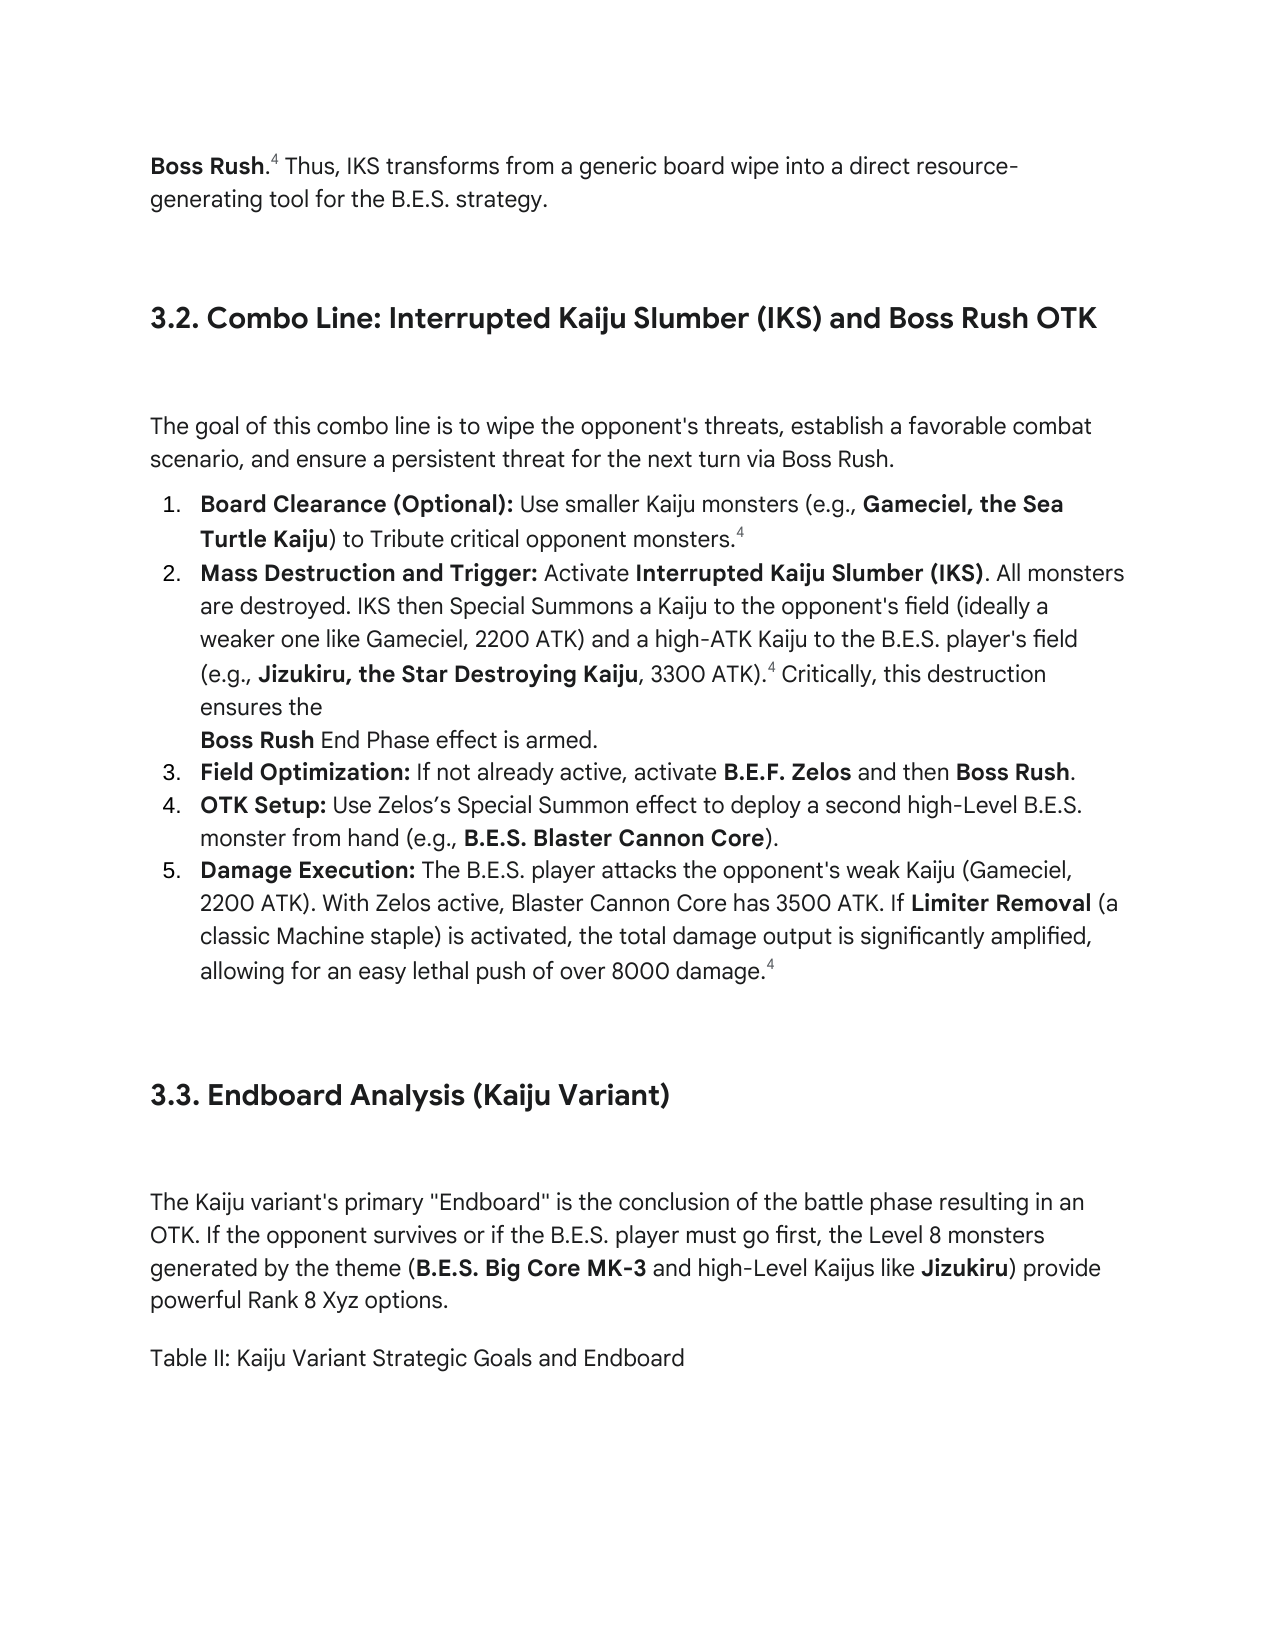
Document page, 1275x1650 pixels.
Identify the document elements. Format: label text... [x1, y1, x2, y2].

list Board Clearance (Optional): Use smaller Kaiju monsters (e.g., Gameciel, the Sea Turtle Kaiju) to Tribute critical opponent monsters.4 [162, 491, 1125, 555]
subtitle 3.3. Endboard Analysis (Kaiju Variant) [150, 1077, 1125, 1113]
text The goal of this combo line is to wipe the opponent's threats, establish a favorable combat scenario, and ensure a persistent threat for the next turn via Boss Rush. [150, 413, 1125, 474]
list Mass Destruction and Trigger: Activate Interrupted Kaiju Slumber (IKS). All monsters are destroyed. IKS then Special Summons a Kaiju to the opponent's field (ideally a weaker one like Gameciel, 2200 ATK) and a high-ATK Kaiju to the B.E.S. player's field (e.g., Jizukiru, the Star Destroying Kaiju, 3300 ATK).4 Critically, this destruction ensures the Boss Rush End Phase effect is armed. [162, 559, 1125, 755]
subtitle 3.2. Combo Line: Interrupted Kaiju Slumber (IKS) and Boss Rush OTK [150, 301, 1125, 337]
text Boss Rush.4 Thus, IKS transforms from a generic board wipe into a direct resource-generating tool for the B.E.S. strategy. [150, 150, 1125, 214]
list Field Optimization: If not already active, activate B.E.F. Zelos and then Boss Rush. [162, 759, 1125, 787]
list OTK Setup: Use Zelos’s Special Summon effect to deploy a second high-Level B.E.S. monster from hand (e.g., B.E.S. Blaster Cannon Core). [162, 791, 1125, 853]
text The Kaiju variant's primary "Endboard" is the conclusion of the battle phase resulting in an OTK. If the opponent survives or if the B.E.S. player must go first, the Level 8 monsters generated by the theme (B.E.S. Big Core MK-3 and high-Level Kaijus like Jizukiru) provide powerful Rank 8 Xyz options. [150, 1189, 1125, 1316]
text Table II: Kaiju Variant Strategic Goals and Endboard [150, 1344, 1125, 1373]
list Damage Execution: The B.E.S. player attacks the opponent's weak Kaiju (Gameciel, 2200 ATK). With Zelos active, Blaster Cannon Core has 3500 ATK. If Limiter Removal (a classic Machine staple) is activated, the total damage output is significantly amplified, allowing for an easy lethal push of over 8000 damage.4 [162, 857, 1125, 987]
